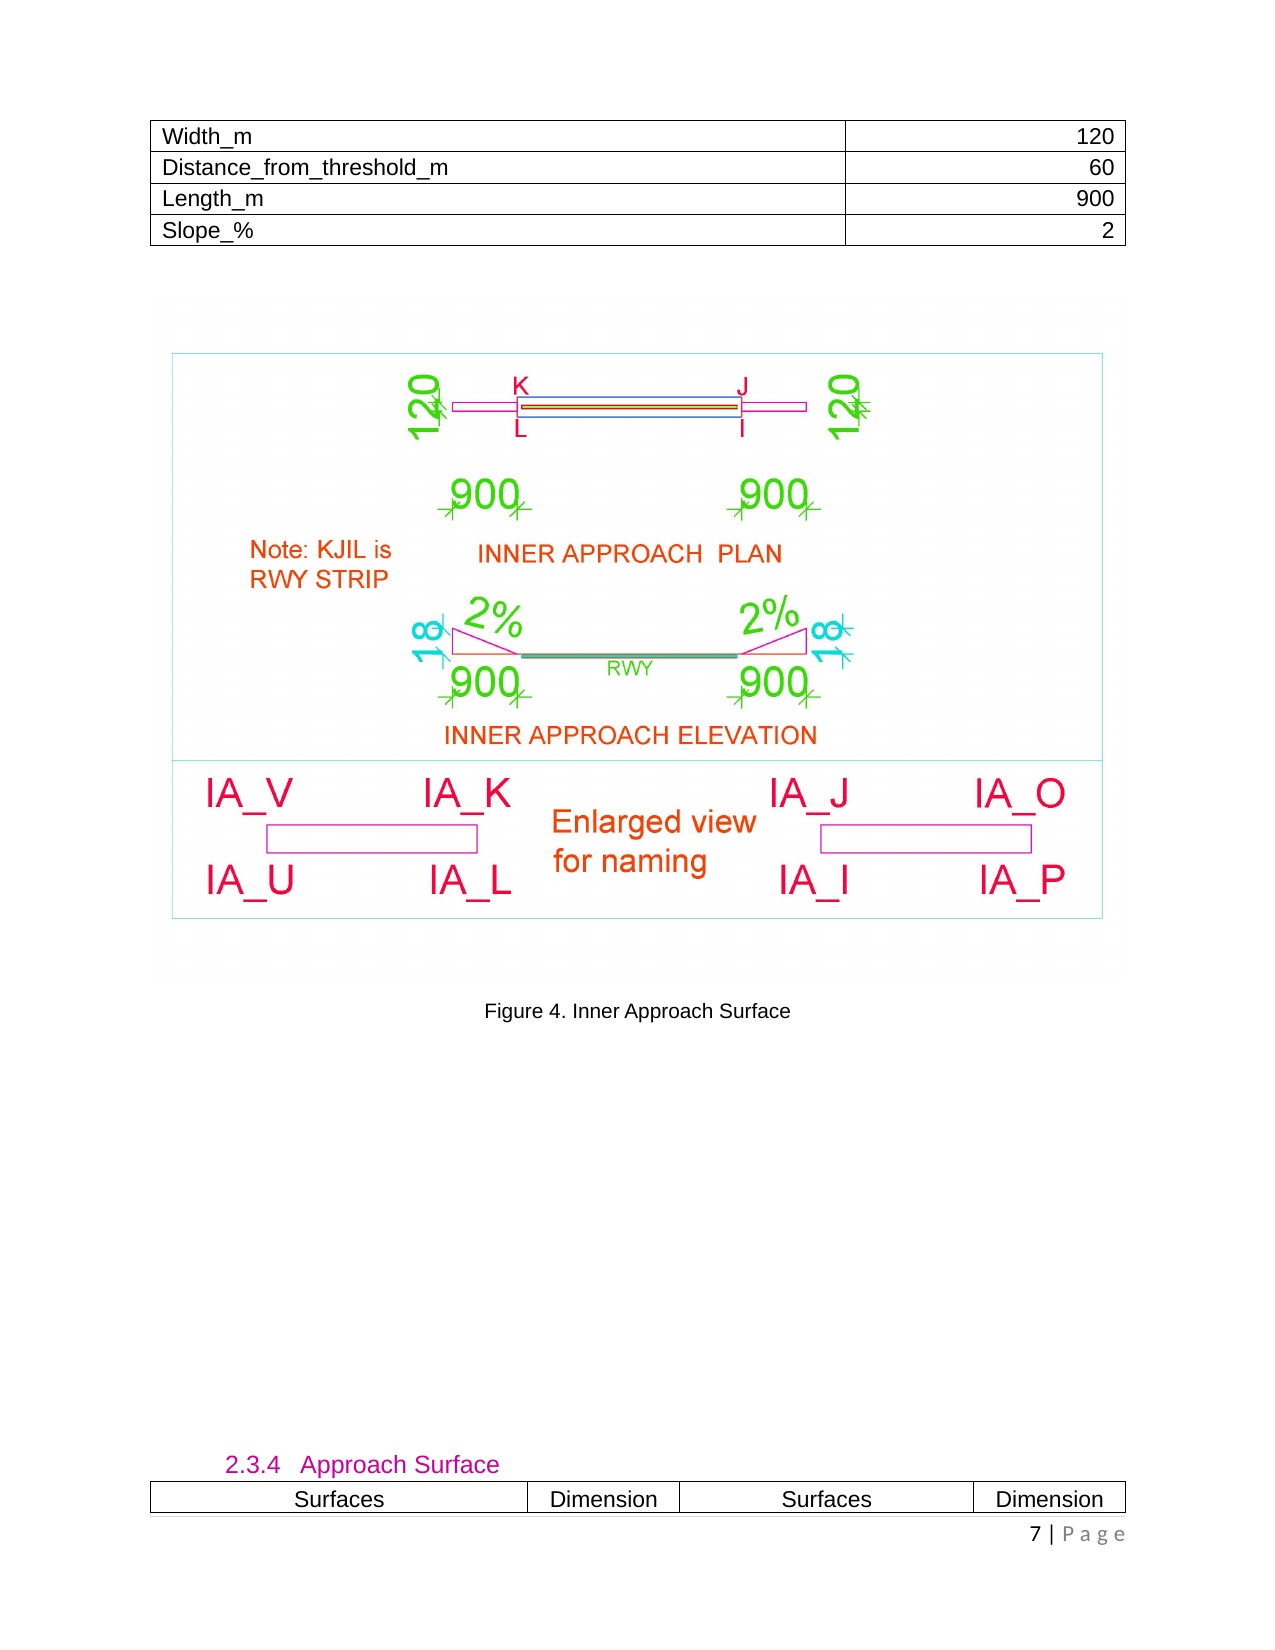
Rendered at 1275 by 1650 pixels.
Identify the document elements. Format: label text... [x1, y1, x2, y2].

table_header Surfaces [680, 1482, 973, 1512]
table_cell Width_m [151, 121, 845, 151]
table_cell Length_m [151, 184, 845, 214]
table_cell Slope_% [151, 215, 845, 245]
table_cell 900 [846, 184, 1125, 214]
table_cell Distance_from_threshold_m [151, 152, 845, 182]
table_header Surfaces [151, 1482, 527, 1512]
table_cell 120 [846, 121, 1125, 151]
table_header Dimension [528, 1482, 679, 1512]
subtitle Approach Surface [225, 1450, 1125, 1478]
table_cell 60 [846, 152, 1125, 182]
table_header Dimension [974, 1482, 1125, 1512]
table_cell 2 [846, 215, 1125, 245]
picture [150, 291, 1125, 981]
text Figure 4. Inner Approach Surface [150, 999, 1125, 1023]
